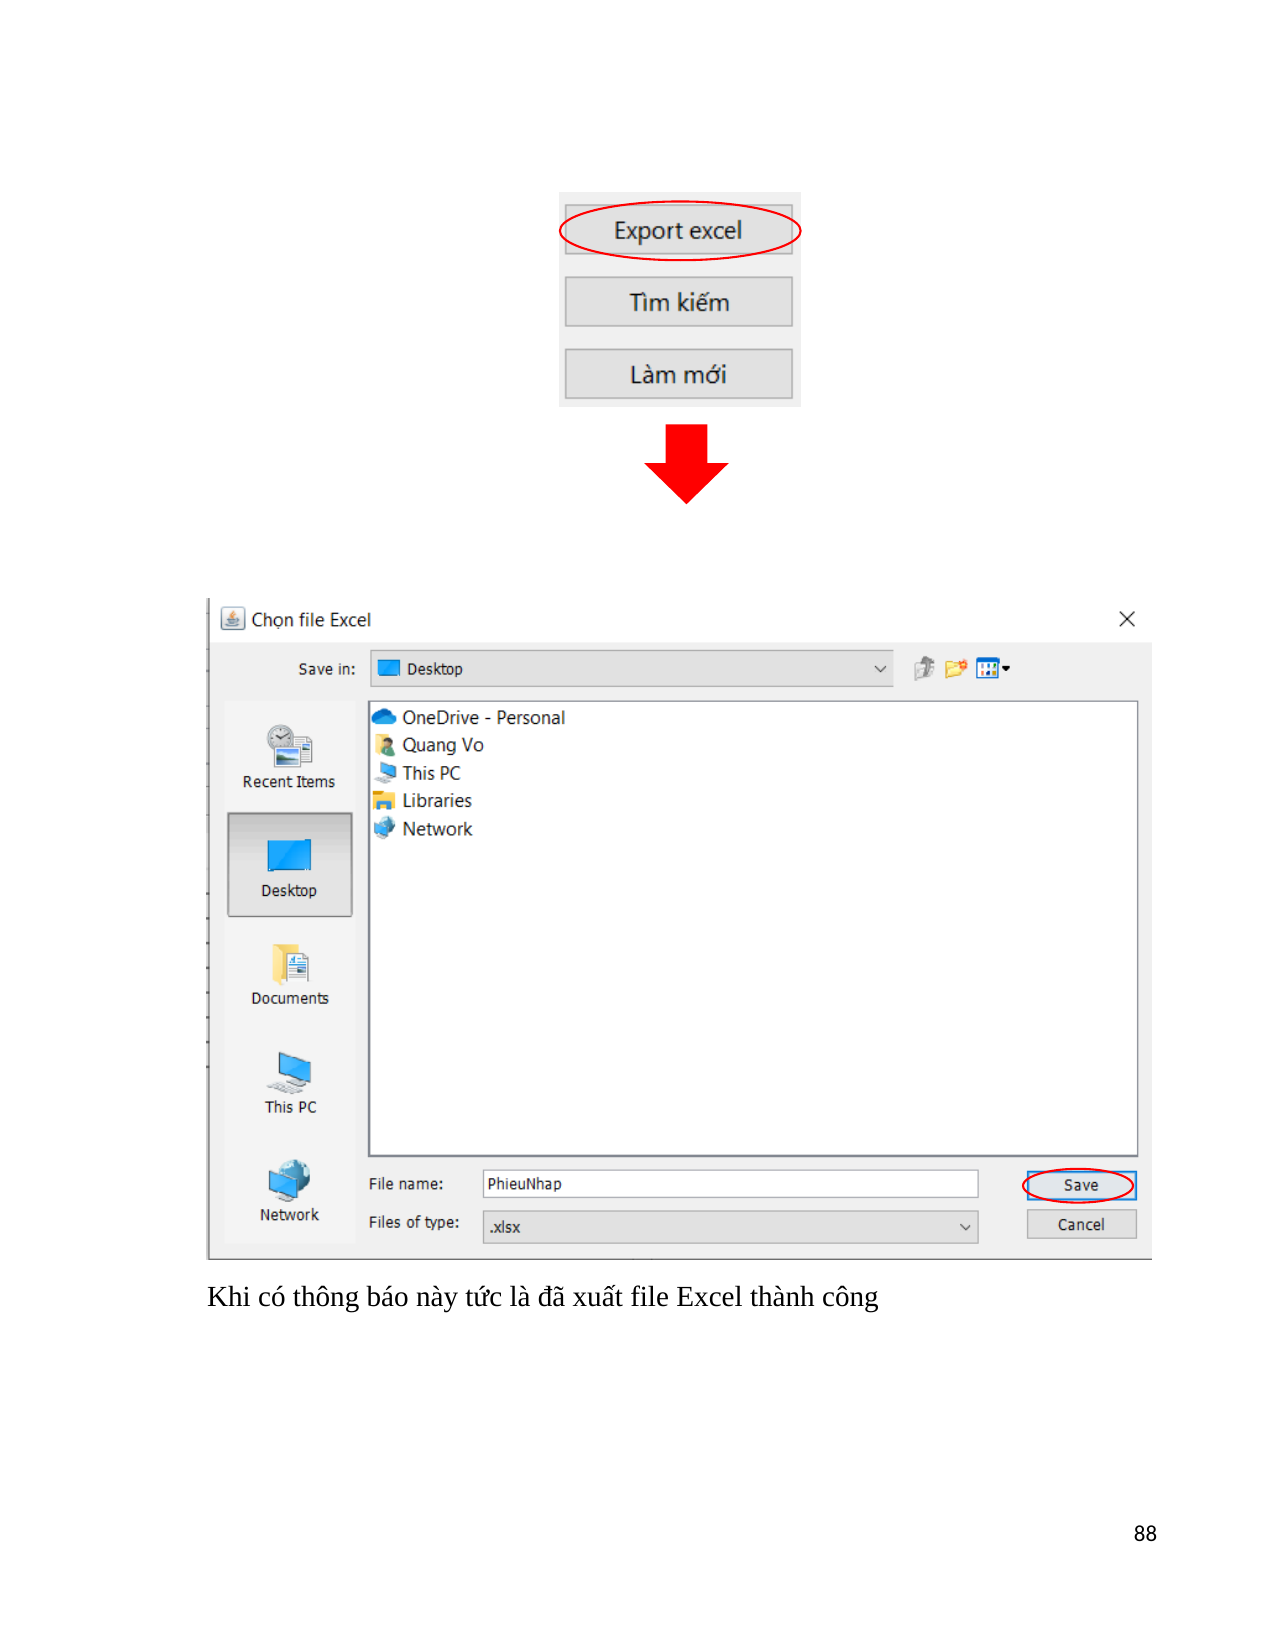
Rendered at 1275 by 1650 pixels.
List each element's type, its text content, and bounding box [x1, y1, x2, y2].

picture [562, 203, 799, 259]
picture [559, 236, 801, 407]
text Khi có thông báo này tức là đã xuất file Excel thành công [207, 1279, 1157, 1312]
picture [206, 598, 1152, 1260]
picture [559, 192, 801, 226]
